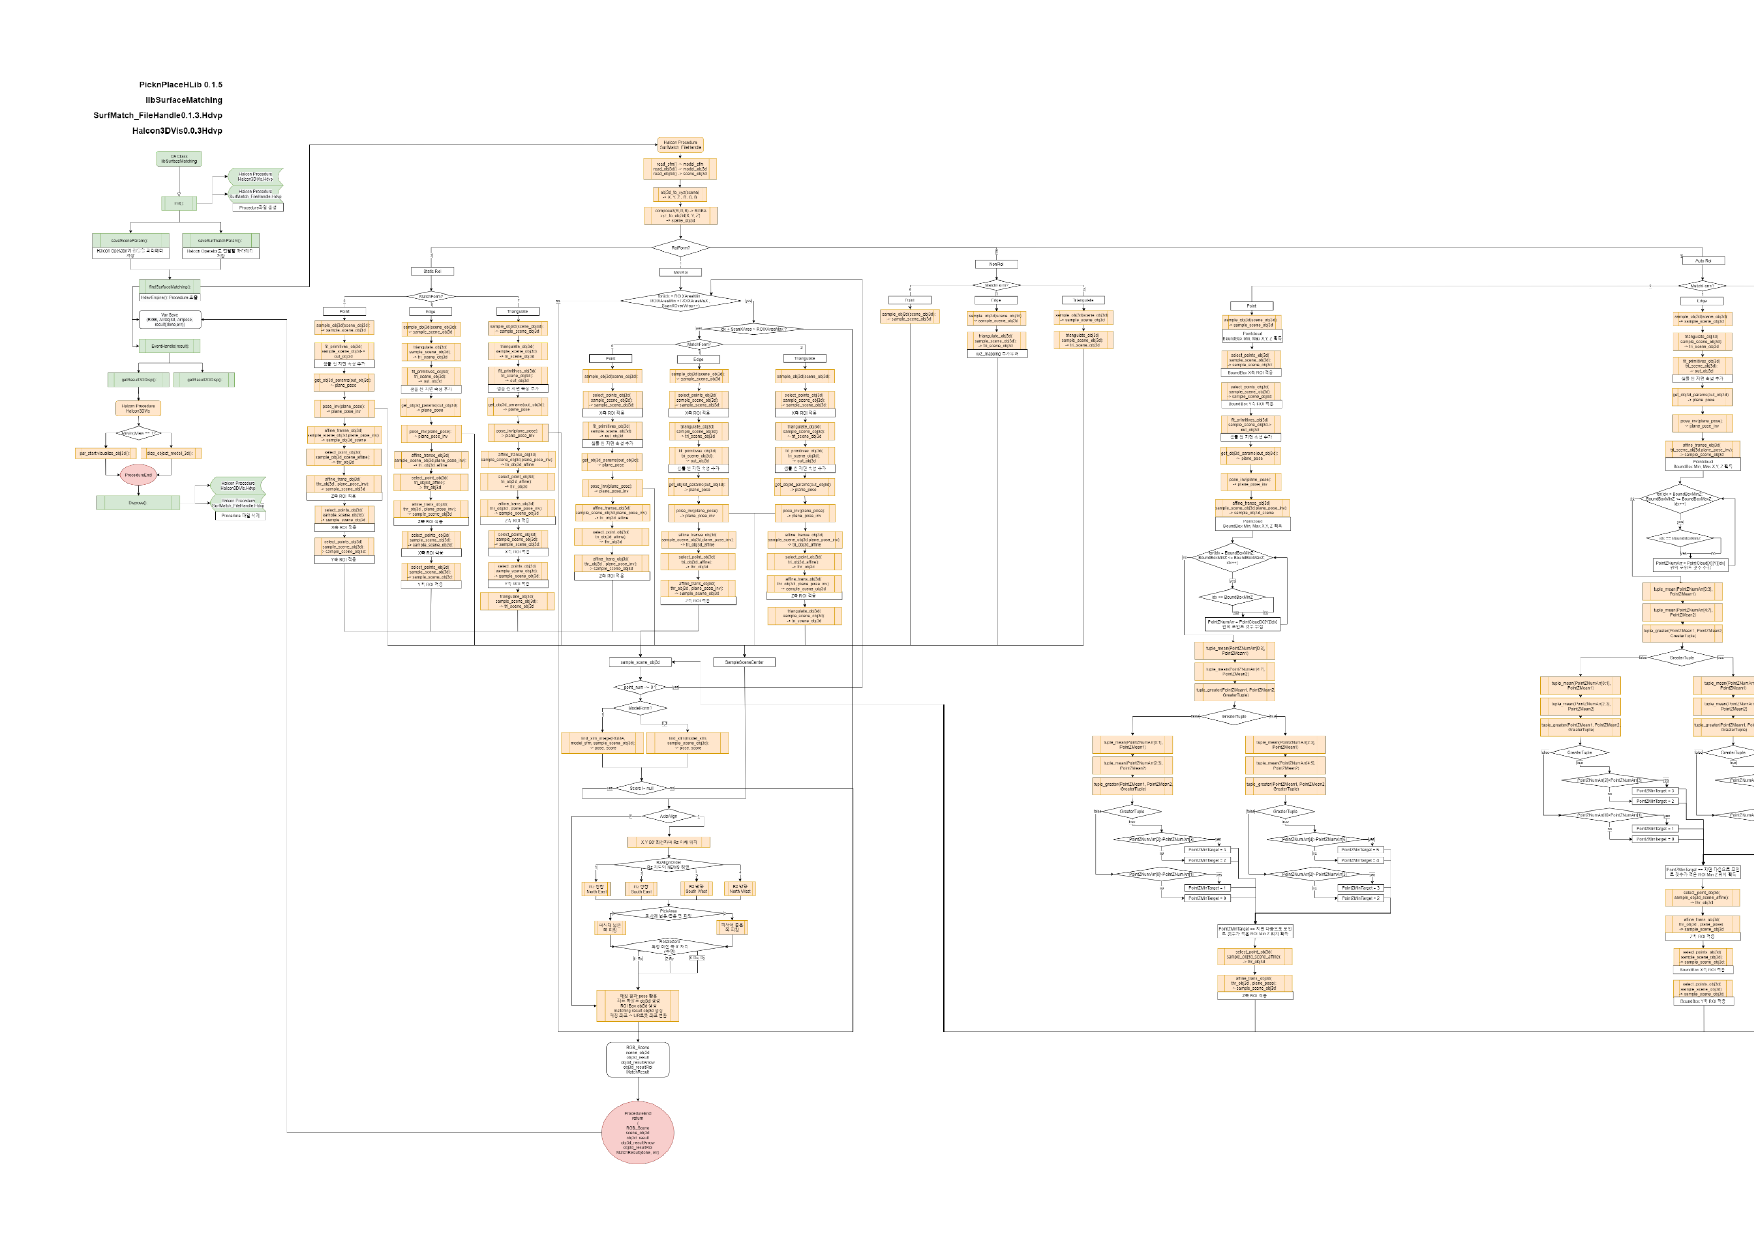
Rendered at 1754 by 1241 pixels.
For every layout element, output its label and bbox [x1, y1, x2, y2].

picture [75, 75, 1754, 1164]
